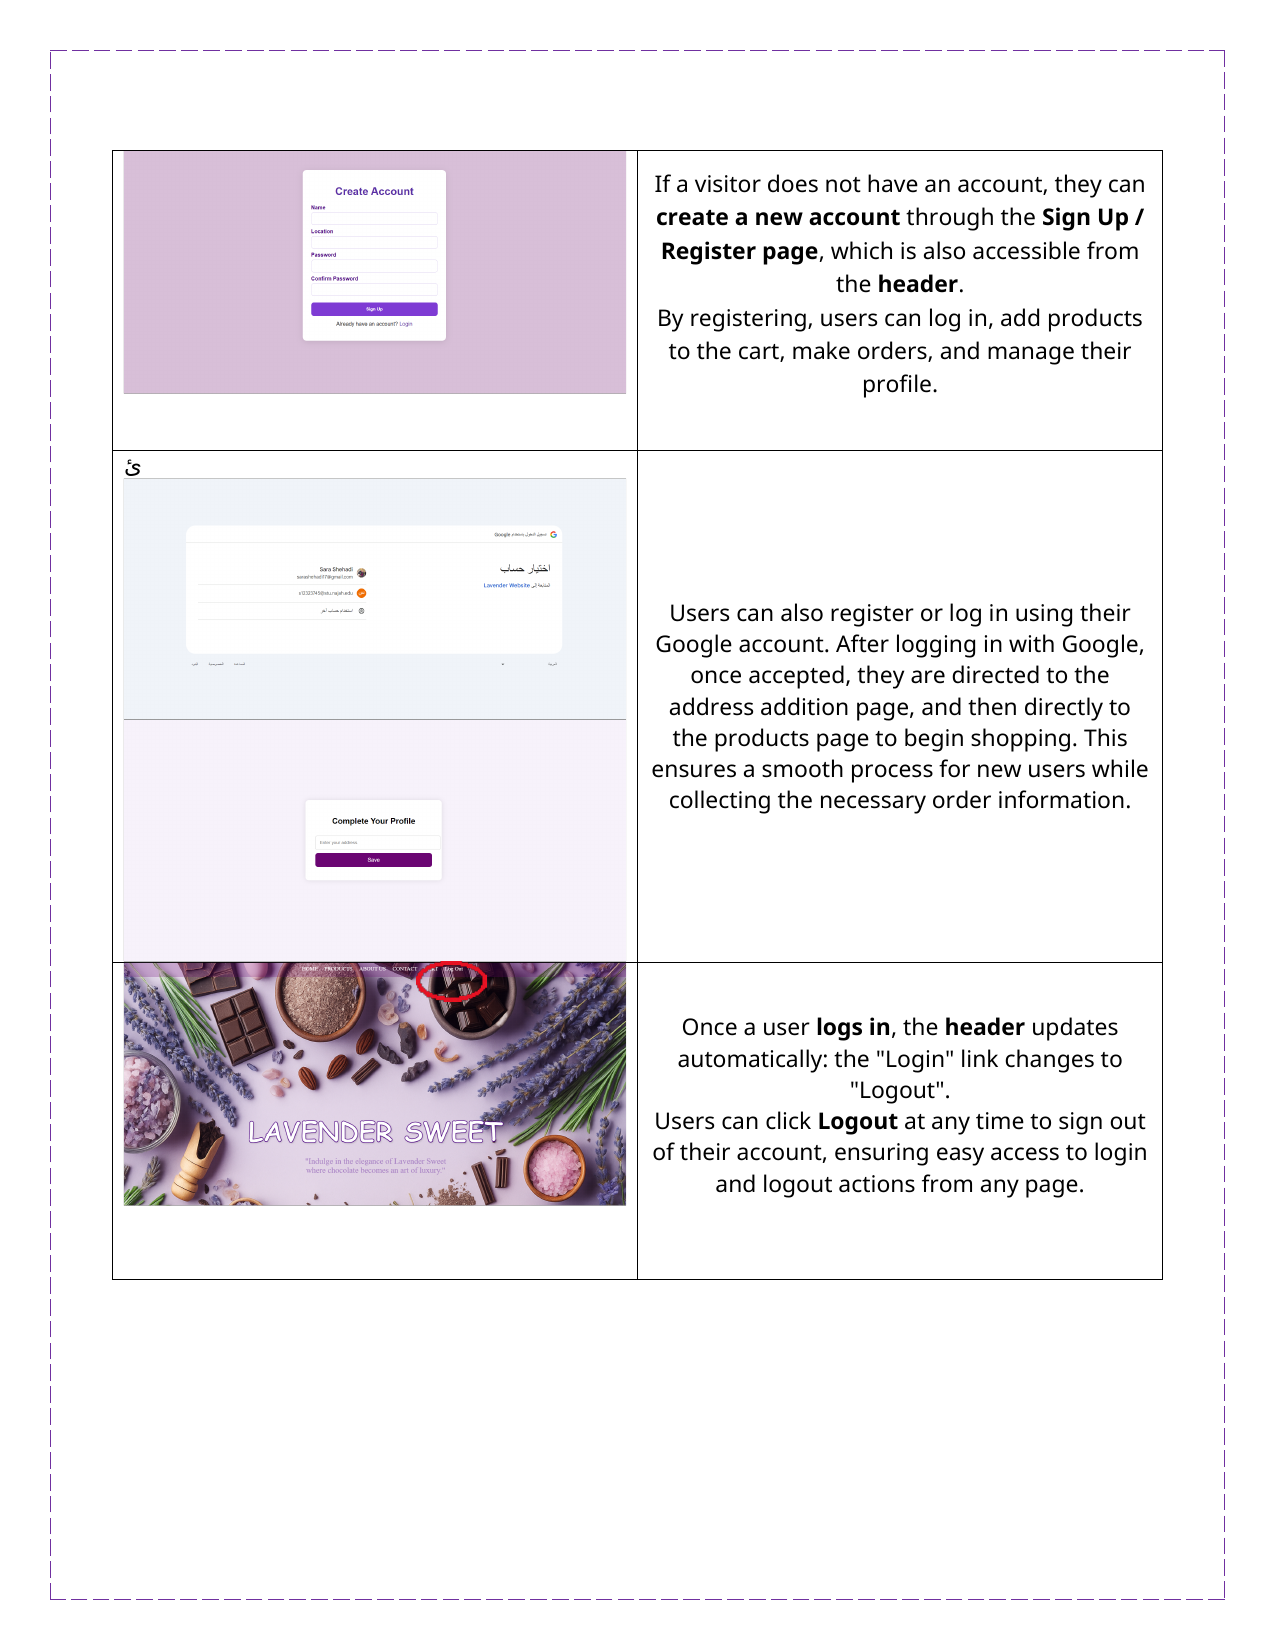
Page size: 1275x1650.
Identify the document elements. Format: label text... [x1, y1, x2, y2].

table_cell If a visitor does not have an account, they can create a new account through the Sign Up / Register page, which is also accessible from the header. By registering, users can log in, add products to the cart, make orders, and manage their profile. [638, 151, 1162, 450]
table_cell Once a user logs in, the header updates automatically: the "Login" link changes to "Logout". Users can click Logout at any time to sign out of their account, ensuring easy access to login and logout actions from any page. [638, 963, 1162, 1279]
table_cell [113, 151, 637, 450]
table_cell ئ [113, 451, 637, 962]
table_cell [113, 963, 637, 1279]
table_cell Users can also register or log in using their Google account. After logging in with Google, once accepted, they are directed to the address addition page, and then directly to the products page to begin shopping. This ensures a smooth process for new users while collecting the necessary order information. [638, 451, 1162, 962]
picture [123, 151, 627, 394]
picture [123, 478, 627, 1206]
